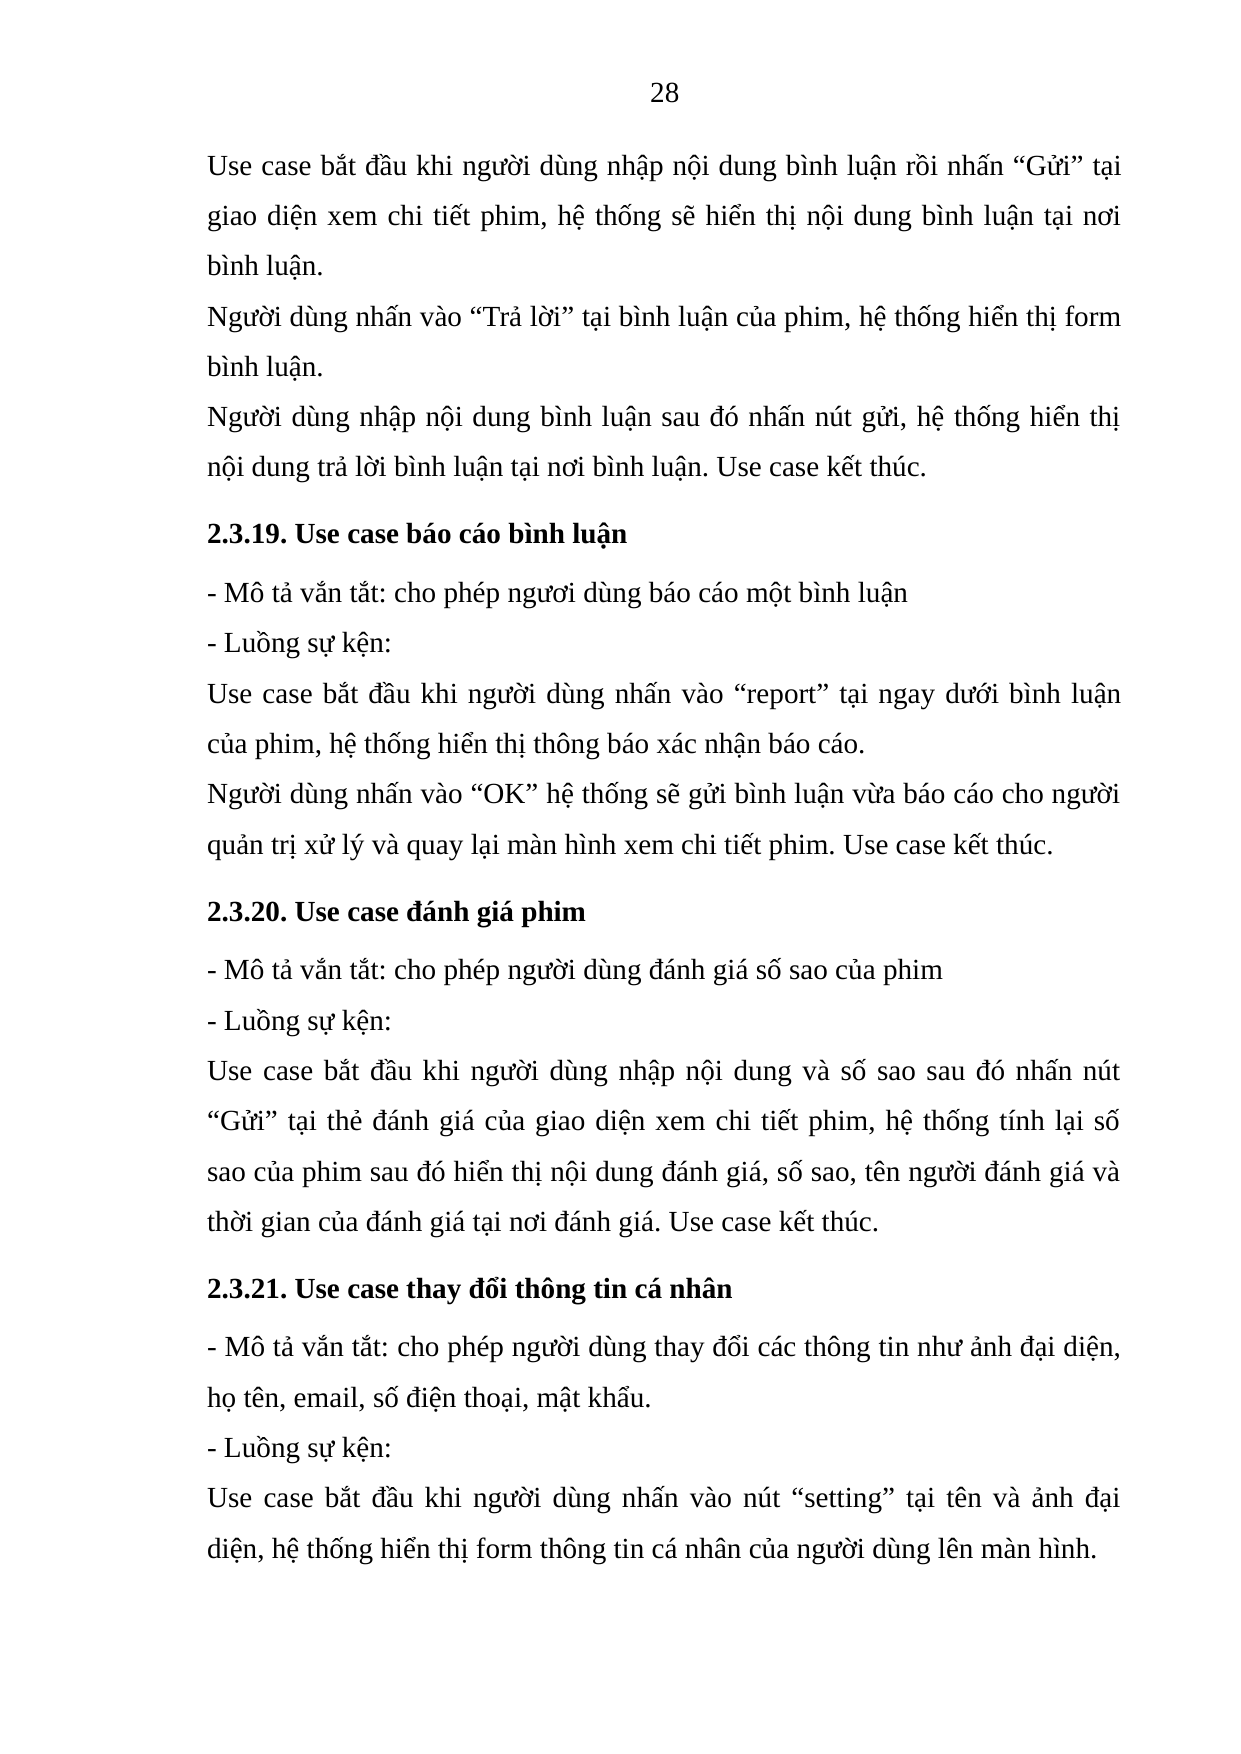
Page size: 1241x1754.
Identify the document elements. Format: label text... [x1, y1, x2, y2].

text - Mô tả vắn tắt: cho phép người dùng thay đổi các thông tin như ảnh đại diện, họ tên, email, số điện thoại, mật khẩu. [207, 1329, 1122, 1413]
subtitle 2.3.21. Use case thay đổi thông tin cá nhân [207, 1271, 1122, 1304]
text - Luồng sự kện: [207, 1430, 1122, 1464]
text Người dùng nhấn vào “OK” hệ thống sẽ gửi bình luận vừa báo cáo cho người quản trị xử lý và quay lại màn hình xem chi tiết phim. Use case kết thúc. [207, 776, 1122, 860]
text Người dùng nhấn vào “Trả lời” tại bình luận của phim, hệ thống hiển thị form bình luận. [207, 299, 1122, 382]
subtitle 2.3.20. Use case đánh giá phim [207, 894, 1122, 927]
text - Luồng sự kện: [207, 626, 1122, 659]
text - Mô tả vắn tắt: cho phép người dùng đánh giá số sao của phim [207, 952, 1122, 986]
text Use case bắt đầu khi người dùng nhấn vào nút “setting” tại tên và ảnh đại diện, hệ thống hiển thị form thông tin cá nhân của người dùng lên màn hình. [207, 1481, 1122, 1564]
text - Luồng sự kện: [207, 1003, 1122, 1036]
text Người dùng nhập nội dung bình luận sau đó nhấn nút gửi, hệ thống hiển thị nội dung trả lời bình luận tại nơi bình luận. Use case kết thúc. [207, 399, 1122, 483]
text Use case bắt đầu khi người dùng nhập nội dung và số sao sau đó nhấn nút “Gửi” tại thẻ đánh giá của giao diện xem chi tiết phim, hệ thống tính lại số sao của phim sau đó hiển thị nội dung đánh giá, số sao, tên người đánh giá và thời gian của đánh giá tại nơi đánh giá. Use case kết thúc. [207, 1053, 1122, 1237]
text Use case bắt đầu khi người dùng nhập nội dung bình luận rồi nhấn “Gửi” tại giao diện xem chi tiết phim, hệ thống sẽ hiển thị nội dung bình luận tại nơi bình luận. [207, 148, 1122, 282]
subtitle 2.3.19. Use case báo cáo bình luận [207, 517, 1122, 550]
text Use case bắt đầu khi người dùng nhấn vào “report” tại ngay dưới bình luận của phim, hệ thống hiển thị thông báo xác nhận báo cáo. [207, 676, 1122, 760]
text - Mô tả vắn tắt: cho phép ngươi dùng báo cáo một bình luận [207, 575, 1122, 609]
